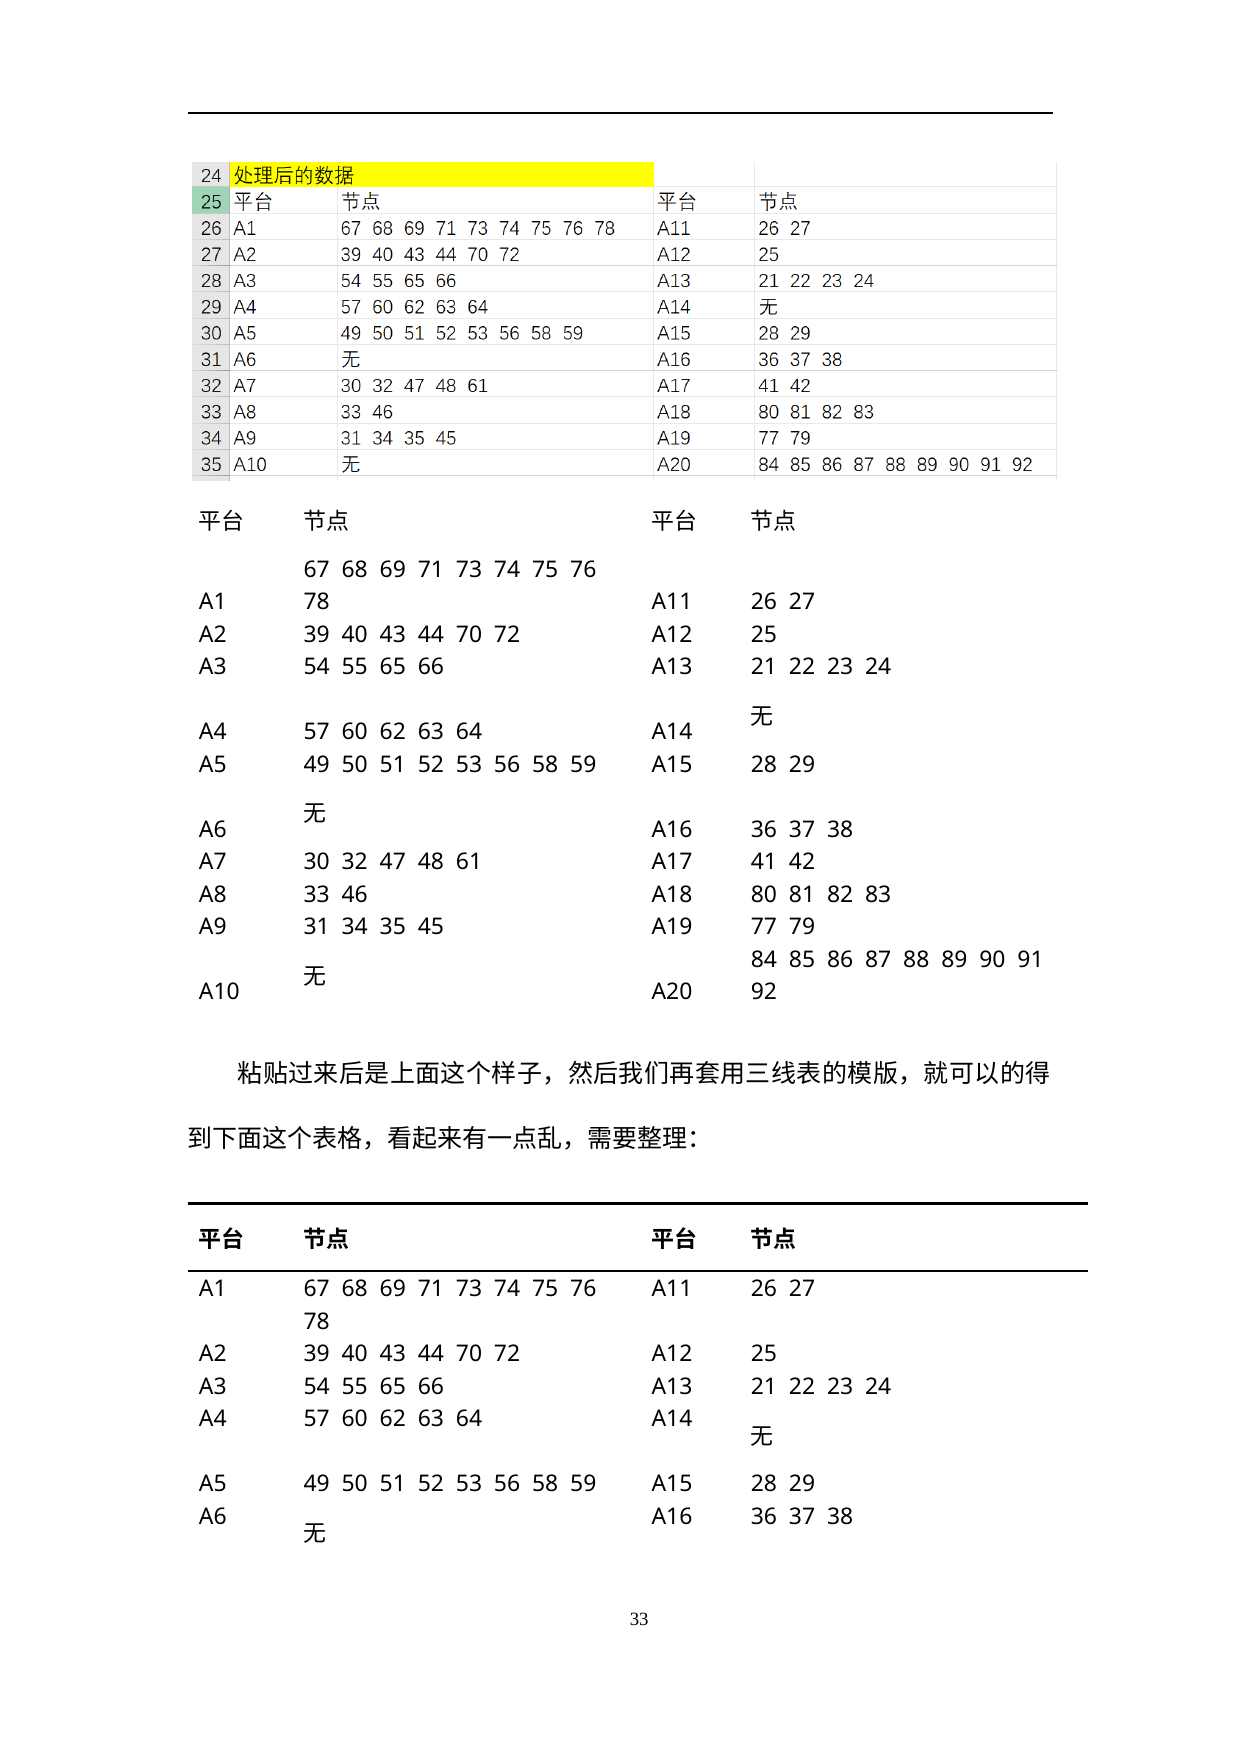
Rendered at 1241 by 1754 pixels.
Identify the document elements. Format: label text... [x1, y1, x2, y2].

table_header 平台 [640, 1205, 739, 1270]
table_cell 31 34 35 45 [292, 910, 640, 942]
table_cell 54 55 65 66 [292, 1369, 640, 1402]
table_cell 54 55 65 66 [292, 650, 640, 682]
table_cell 77 79 [739, 910, 1087, 942]
table_cell A15 [640, 1467, 739, 1499]
table_cell A7 [188, 845, 292, 877]
table_header 平台 [188, 487, 292, 552]
table_header 节点 [292, 487, 640, 552]
table_cell A11 [640, 1272, 739, 1337]
table_cell A1 [188, 1272, 292, 1337]
table_cell 无 [292, 1499, 640, 1564]
table_cell 39 40 43 44 70 72 [292, 1337, 640, 1369]
table_cell 49 50 51 52 53 56 58 59 [292, 1467, 640, 1499]
table_cell A9 [188, 910, 292, 942]
table_cell 80 81 82 83 [739, 877, 1087, 909]
table_cell A19 [640, 910, 739, 942]
text 粘贴过来后是上面这个样子，然后我们再套用三线表的模版，就可以的得到下面这个表格，看起来有一点乱，需要整理： [187, 1039, 1053, 1169]
table_header 节点 [292, 1205, 640, 1270]
table_cell A18 [640, 877, 739, 909]
table_cell A15 [640, 747, 739, 779]
picture [192, 162, 1058, 481]
table_cell A11 [640, 552, 739, 617]
table_cell 36 37 38 [739, 1499, 1087, 1564]
table_cell A1 [188, 552, 292, 617]
table_cell 无 [739, 682, 1087, 747]
table_cell 26 27 [739, 552, 1087, 617]
table_cell 21 22 23 24 [739, 1369, 1087, 1402]
table_cell 33 46 [292, 877, 640, 909]
table_cell 25 [739, 617, 1087, 649]
table_cell 57 60 62 63 64 [292, 1402, 640, 1467]
table_cell A13 [640, 650, 739, 682]
table_cell A20 [640, 942, 739, 1007]
table_header 节点 [739, 1205, 1087, 1270]
table_cell 28 29 [739, 1467, 1087, 1499]
table_cell A8 [188, 877, 292, 909]
table_cell A14 [640, 682, 739, 747]
table_cell 21 22 23 24 [739, 650, 1087, 682]
table_cell 39 40 43 44 70 72 [292, 617, 640, 649]
table_cell 28 29 [739, 747, 1087, 779]
table_header 平台 [188, 1205, 292, 1270]
table_cell 49 50 51 52 53 56 58 59 [292, 747, 640, 779]
table_cell A17 [640, 845, 739, 877]
table_cell A12 [640, 617, 739, 649]
table_cell 84 85 86 87 88 89 90 91 92 [739, 942, 1087, 1007]
table_cell A10 [188, 942, 292, 1007]
table_cell A4 [188, 682, 292, 747]
table_cell A5 [188, 1467, 292, 1499]
table_cell 无 [739, 1402, 1087, 1467]
table_cell A6 [188, 780, 292, 844]
table_cell A4 [188, 1402, 292, 1467]
table_cell 25 [739, 1337, 1087, 1369]
table_cell A5 [188, 747, 292, 779]
table_cell 26 27 [739, 1272, 1087, 1337]
table_cell 30 32 47 48 61 [292, 845, 640, 877]
table_cell 67 68 69 71 73 74 75 76 78 [292, 1272, 640, 1337]
table_cell A16 [640, 1499, 739, 1564]
table_cell 67 68 69 71 73 74 75 76 78 [292, 552, 640, 617]
table_cell 41 42 [739, 845, 1087, 877]
table_cell A6 [188, 1499, 292, 1564]
table_cell A3 [188, 650, 292, 682]
table_cell A12 [640, 1337, 739, 1369]
table_cell A2 [188, 1337, 292, 1369]
table_cell A3 [188, 1369, 292, 1402]
table_cell 57 60 62 63 64 [292, 682, 640, 747]
table_cell A2 [188, 617, 292, 649]
table_cell A16 [640, 780, 739, 844]
table_cell A14 [640, 1402, 739, 1467]
table_cell 无 [292, 942, 640, 1007]
table_cell A13 [640, 1369, 739, 1402]
table_cell 36 37 38 [739, 780, 1087, 844]
table_header 节点 [739, 487, 1087, 552]
table_cell 无 [292, 780, 640, 844]
table_header 平台 [640, 487, 739, 552]
